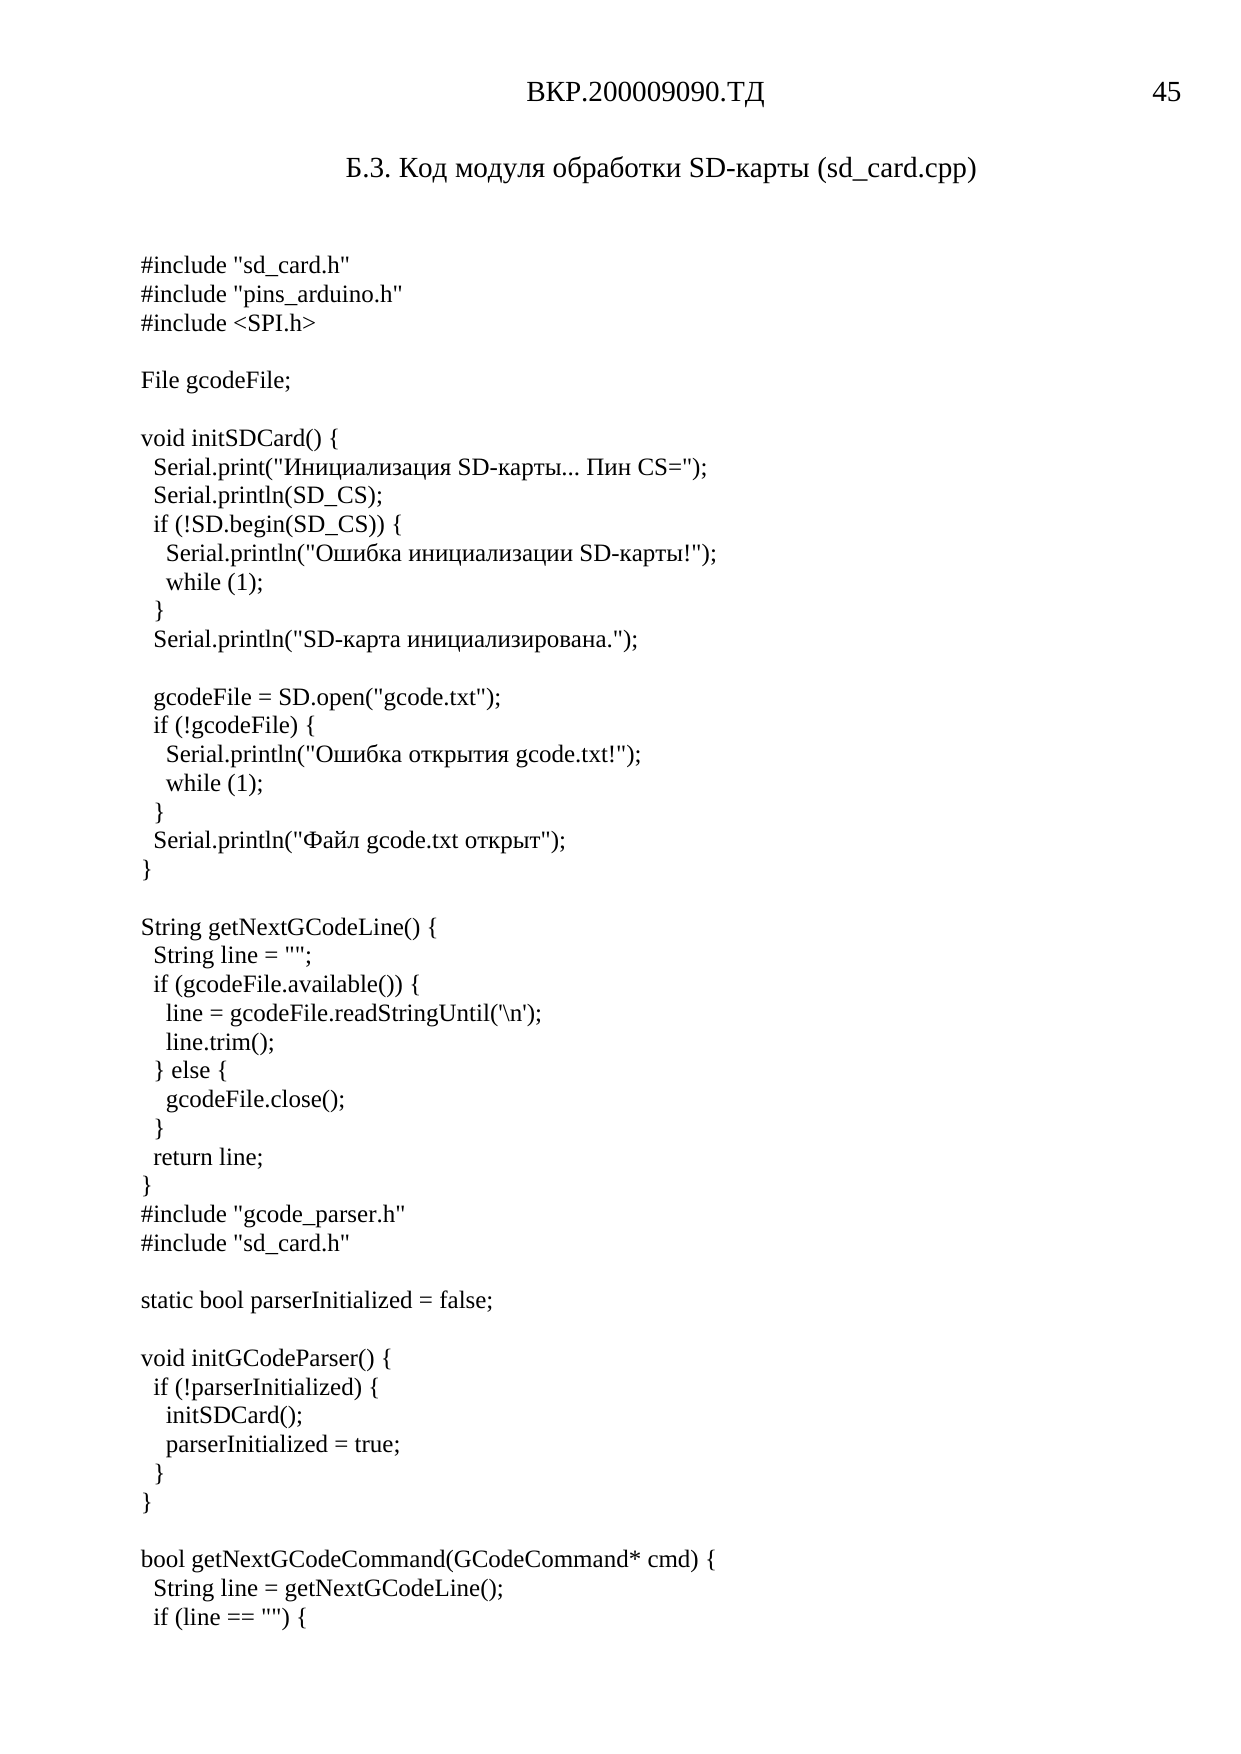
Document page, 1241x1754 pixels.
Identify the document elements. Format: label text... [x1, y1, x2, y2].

text if (!gcodeFile) { [141, 711, 1181, 739]
text static bool parserInitialized = false; [141, 1286, 1181, 1314]
text #include "sd_card.h" [141, 1228, 1181, 1257]
text while (1); [141, 567, 1181, 596]
text } [141, 1458, 1181, 1487]
text } [141, 854, 1181, 883]
text if (gcodeFile.available()) { [141, 969, 1181, 998]
text String line = ""; [141, 941, 1181, 969]
text } [141, 797, 1181, 826]
text gcodeFile = SD.open("gcode.txt"); [141, 682, 1181, 711]
text Serial.println("Файл gcode.txt открыт"); [141, 826, 1181, 854]
text parserInitialized = true; [141, 1429, 1181, 1458]
text Serial.print("Инициализация SD-карты... Пин CS="); [141, 452, 1181, 481]
text Serial.println("SD-карта инициализирована."); [141, 624, 1181, 653]
text Serial.println("Ошибка инициализации SD-карты!"); [141, 538, 1181, 567]
text #include <SPI.h> [141, 308, 1181, 337]
text String line = getNextGCodeLine(); [141, 1573, 1181, 1602]
text #include "gcode_parser.h" [141, 1199, 1181, 1228]
text line.trim(); [141, 1027, 1181, 1056]
text Serial.println("Ошибка открытия gcode.txt!"); [141, 739, 1181, 768]
text Б.3. Код модуля обработки SD-карты (sd_card.cpp) [141, 150, 1181, 183]
text if (!parserInitialized) { [141, 1372, 1181, 1401]
text void initGCodeParser() { [141, 1343, 1181, 1372]
text initSDCard(); [141, 1401, 1181, 1429]
text } [141, 1171, 1181, 1199]
text gcodeFile.close(); [141, 1084, 1181, 1113]
text line = gcodeFile.readStringUntil('\n'); [141, 998, 1181, 1027]
text File gcodeFile; [141, 366, 1181, 394]
text while (1); [141, 768, 1181, 797]
text Serial.println(SD_CS); [141, 481, 1181, 509]
text } [141, 596, 1181, 624]
text void initSDCard() { [141, 423, 1181, 452]
text } [141, 1487, 1181, 1516]
text bool getNextGCodeCommand(GCodeCommand* cmd) { [141, 1544, 1181, 1573]
text #include "pins_arduino.h" [141, 279, 1181, 308]
text } else { [141, 1056, 1181, 1084]
text #include "sd_card.h" [141, 251, 1181, 279]
text } [141, 1113, 1181, 1142]
text if (!SD.begin(SD_CS)) { [141, 509, 1181, 538]
text if (line == "") { [141, 1602, 1181, 1631]
text String getNextGCodeLine() { [141, 912, 1181, 941]
text return line; [141, 1142, 1181, 1171]
